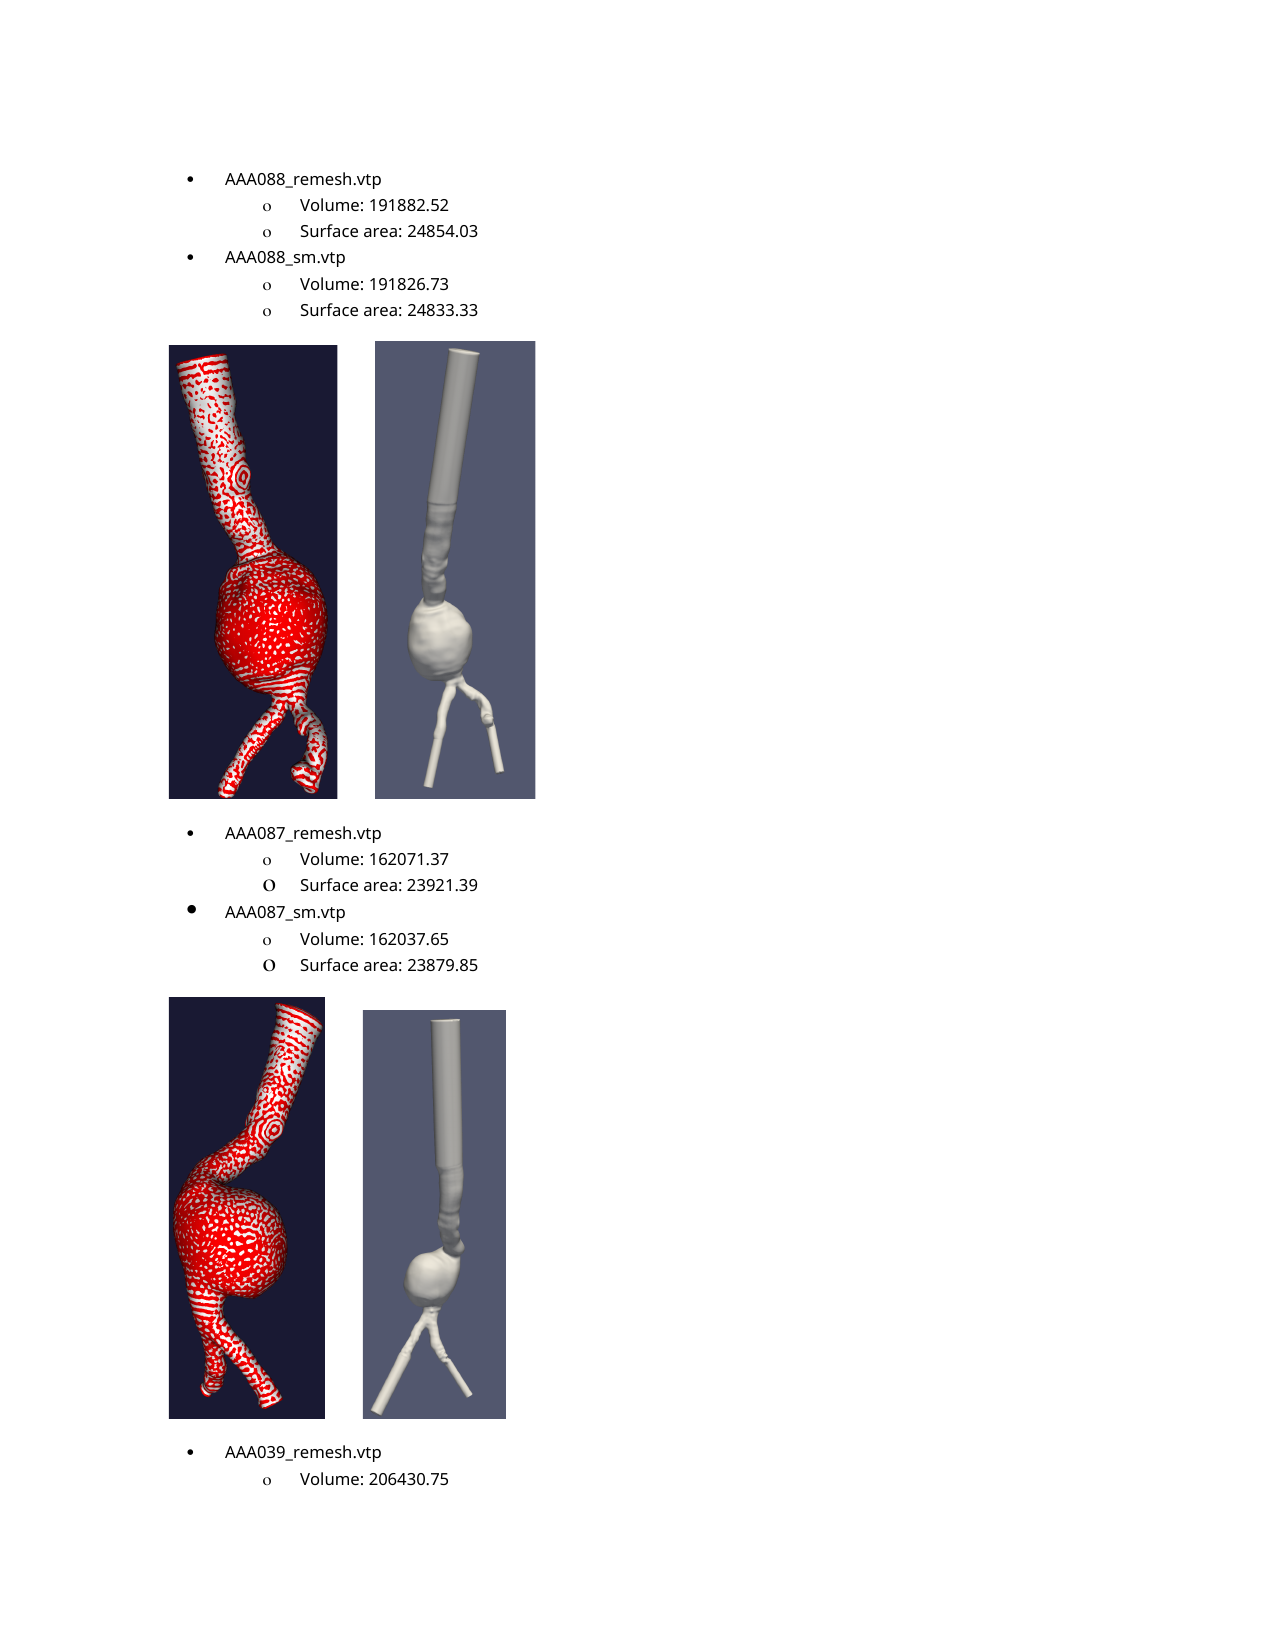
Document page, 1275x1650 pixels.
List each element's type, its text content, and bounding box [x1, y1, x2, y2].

list Surface area: 23921.39 [262, 874, 1125, 897]
list Surface area: 24833.33 [262, 298, 1125, 321]
list Volume: 162071.37 [262, 848, 1125, 870]
list Surface area: 24854.03 [262, 220, 1125, 242]
list AAA087_remesh.vtp [187, 821, 1125, 844]
list AAA039_remesh.vtp [187, 1441, 1125, 1463]
list Surface area: 23879.85 [262, 954, 1125, 977]
list AAA087_sm.vtp [187, 901, 1125, 924]
list Volume: 162037.65 [262, 928, 1125, 950]
list AAA088_sm.vtp [187, 246, 1125, 269]
list Volume: 191826.73 [262, 272, 1125, 295]
list AAA088_remesh.vtp [187, 167, 1125, 190]
list Volume: 206430.75 [262, 1467, 1125, 1490]
list Volume: 191882.52 [262, 193, 1125, 216]
